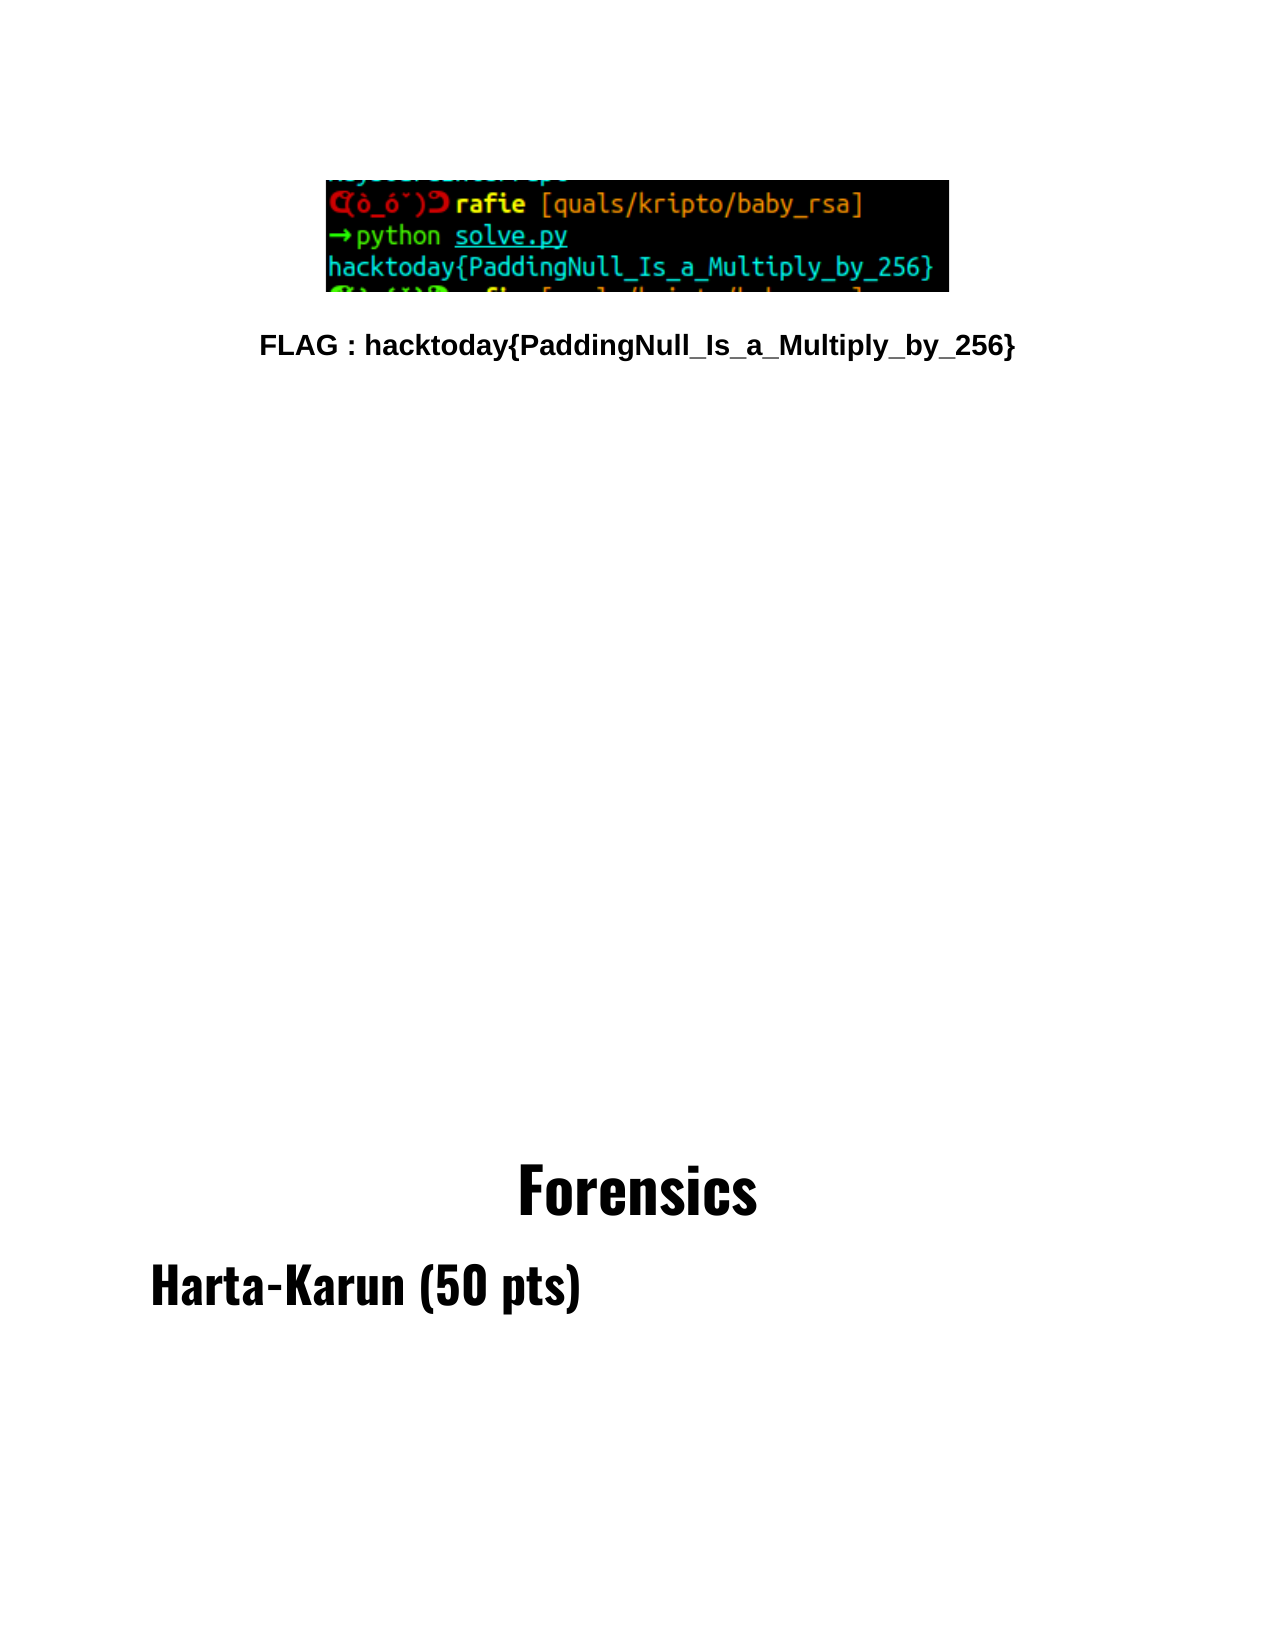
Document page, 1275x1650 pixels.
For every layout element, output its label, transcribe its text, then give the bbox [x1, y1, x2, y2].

subtitle Forensics [150, 1141, 1125, 1233]
subtitle Harta-Karun (50 pts) [150, 1246, 1125, 1320]
text FLAG : hacktoday{PaddingNull_Is_a_Multiply_by_256} [150, 328, 1125, 362]
picture [325, 180, 950, 292]
